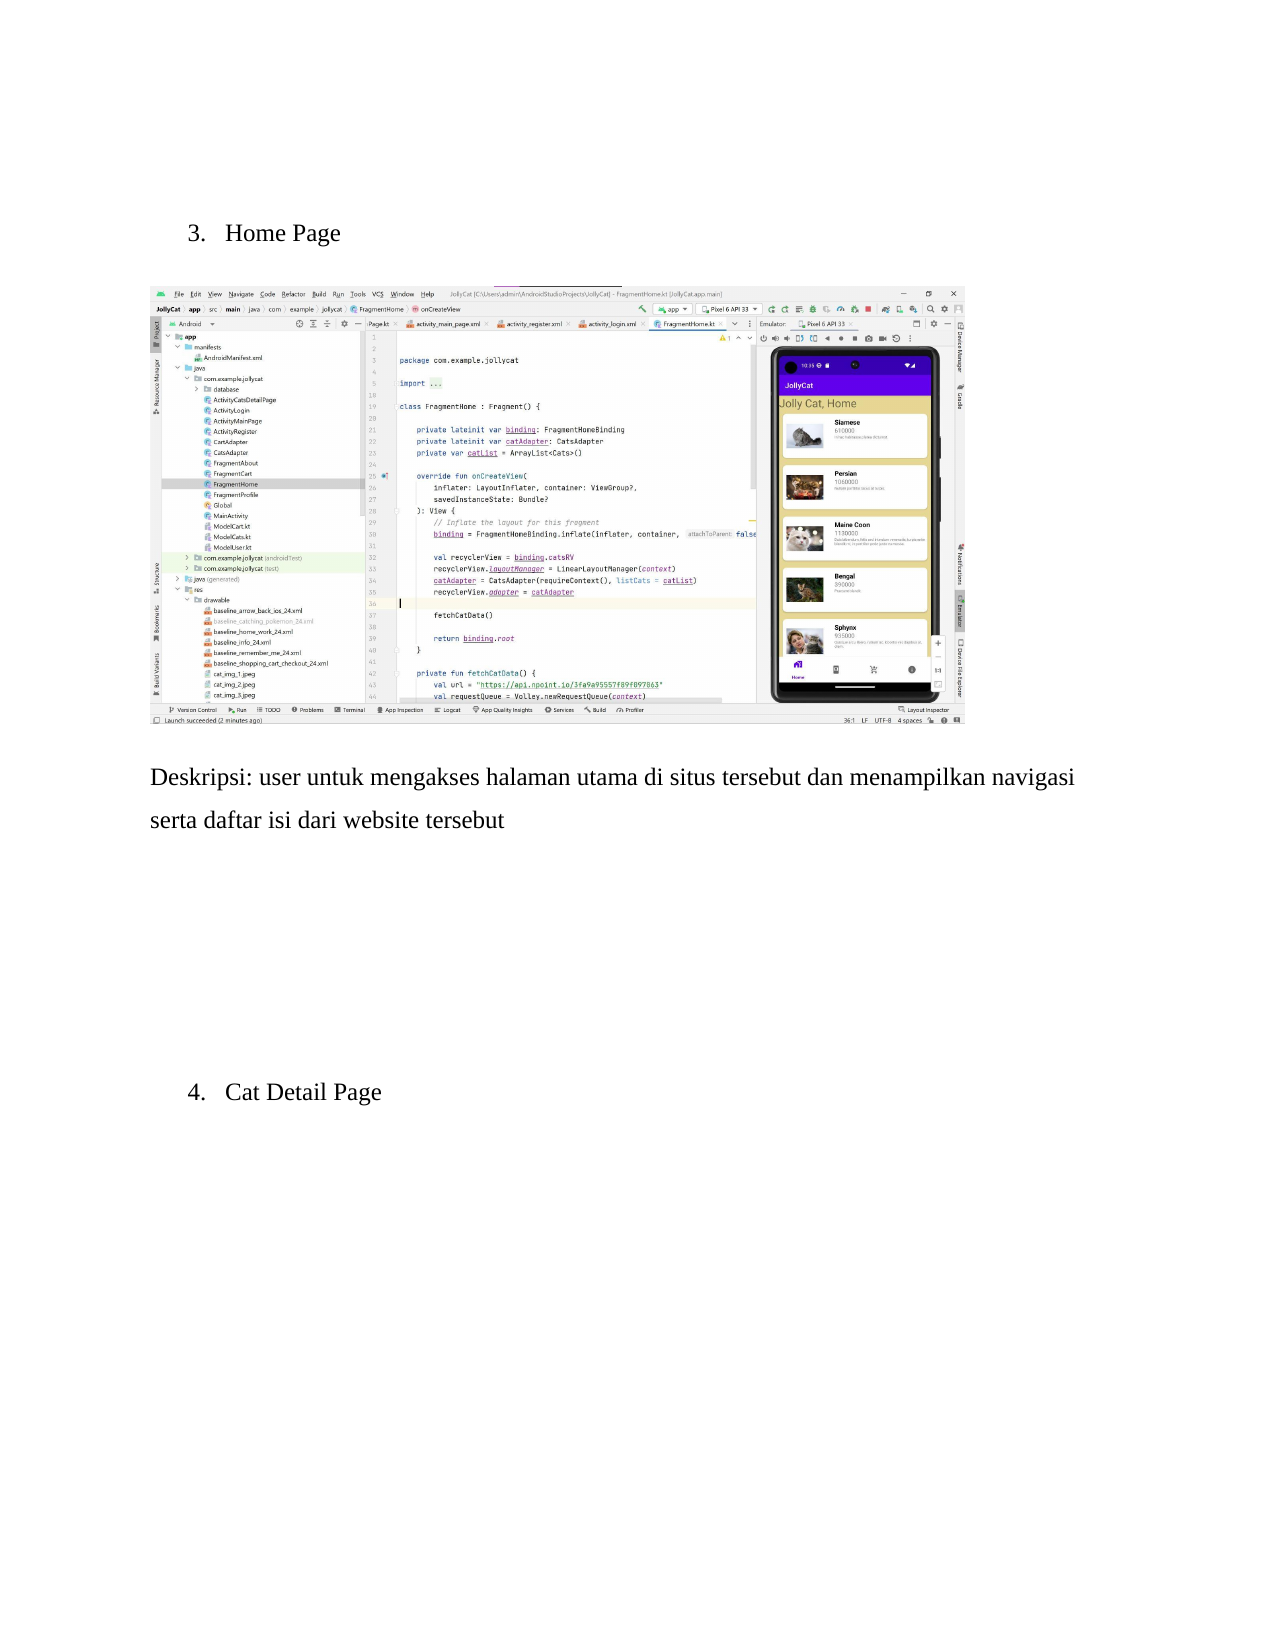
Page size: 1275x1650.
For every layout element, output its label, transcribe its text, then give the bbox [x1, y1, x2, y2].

text Deskripsi: user untuk mengakses halaman utama di situs tersebut dan menampilkan navigasi serta daftar isi dari website tersebut [150, 762, 1125, 834]
list Home Page [187, 218, 1125, 247]
list Cat Detail Page [187, 1077, 1125, 1106]
picture [150, 286, 965, 724]
